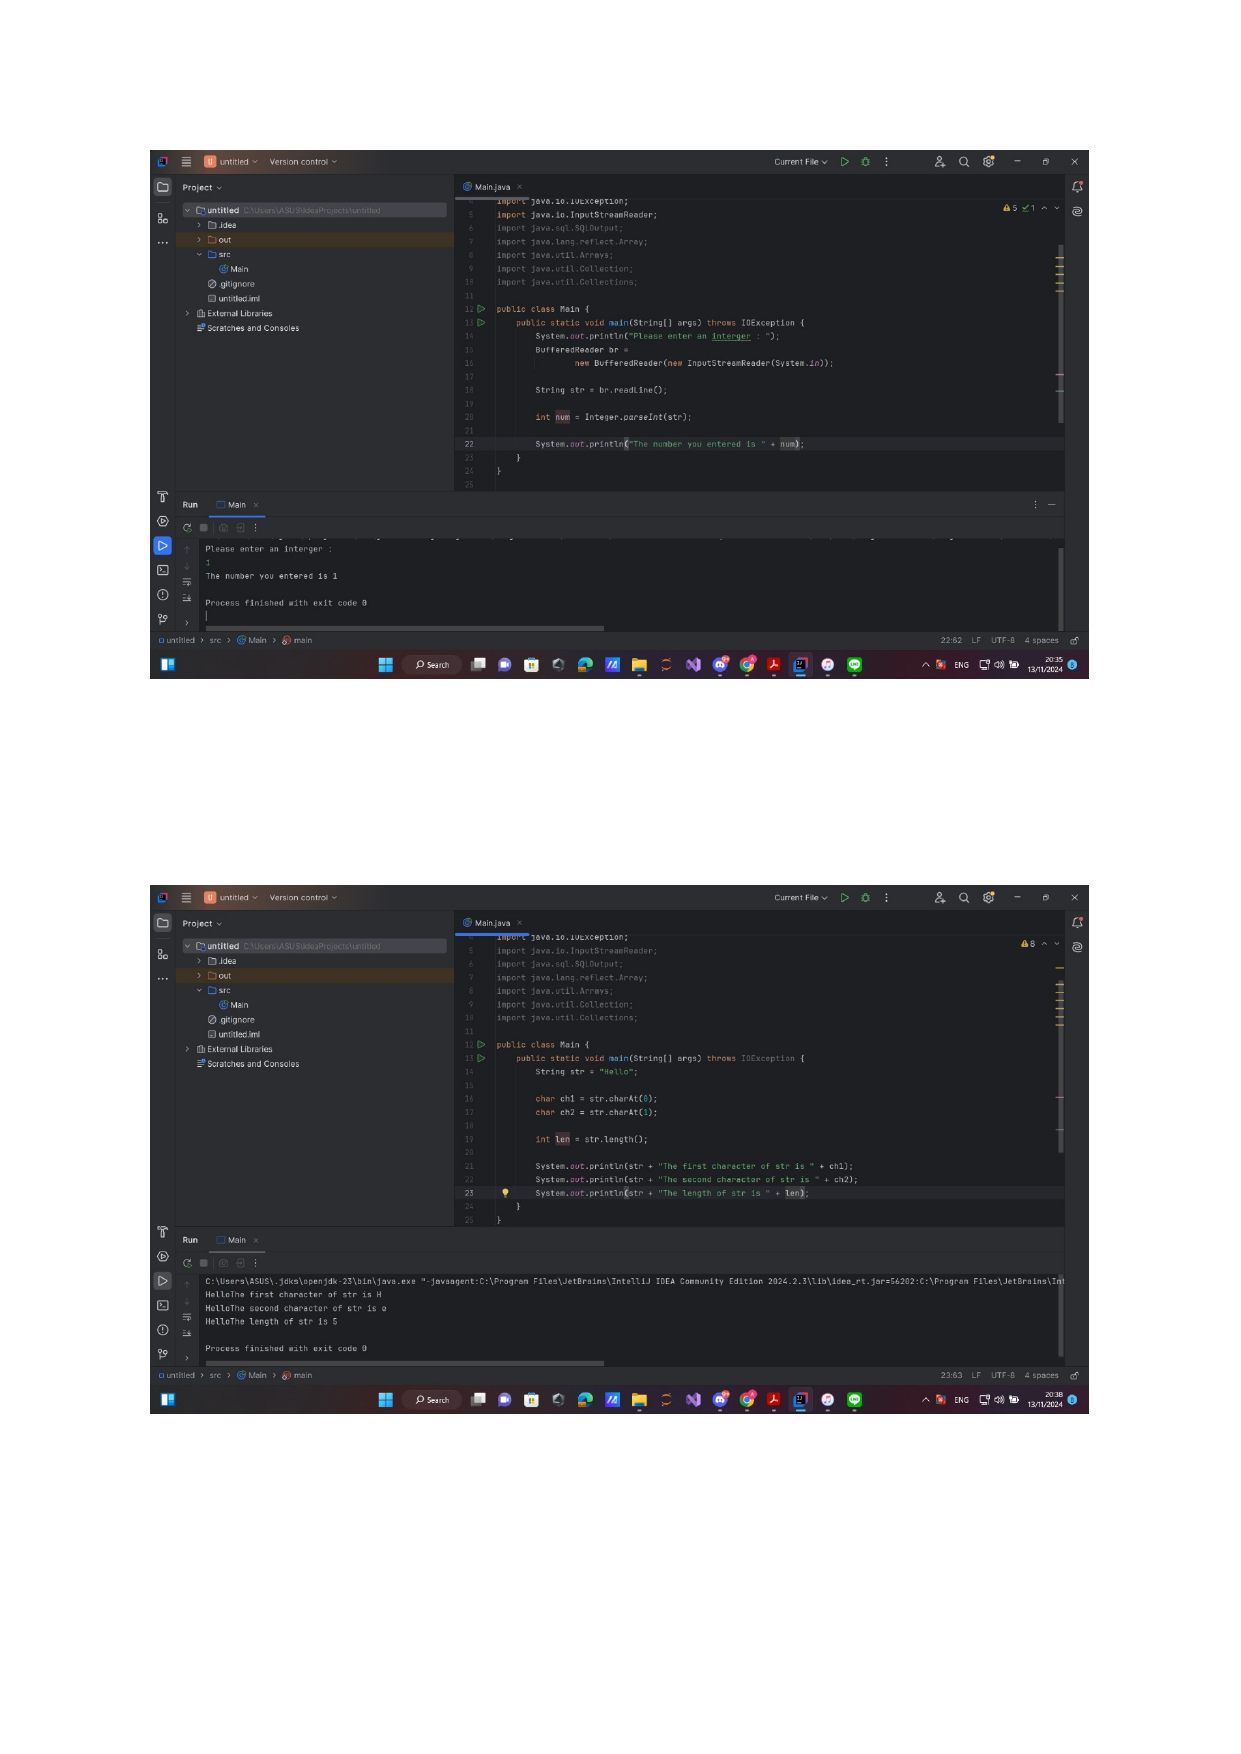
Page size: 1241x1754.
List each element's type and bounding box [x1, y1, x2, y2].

picture [150, 150, 1089, 679]
picture [150, 885, 1089, 1414]
